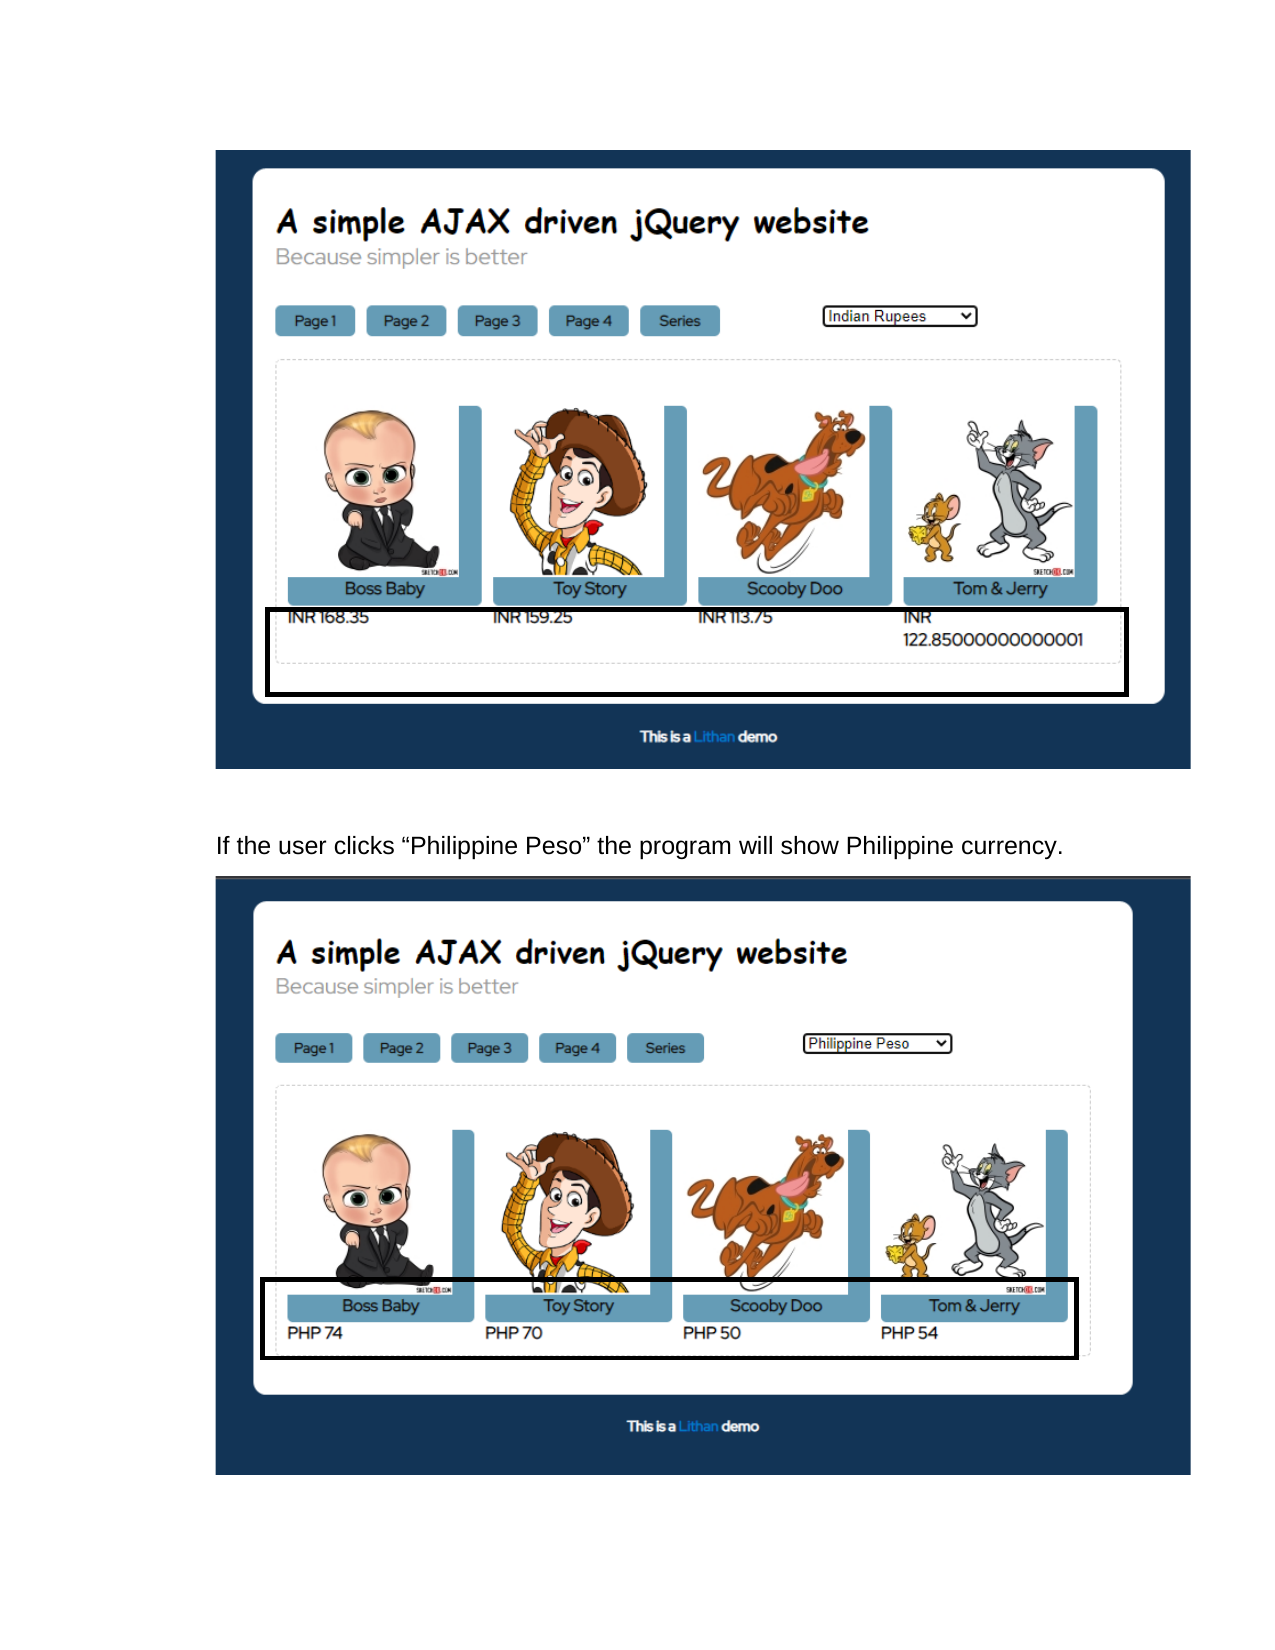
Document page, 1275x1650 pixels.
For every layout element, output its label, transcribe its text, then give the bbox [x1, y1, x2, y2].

picture [215, 876, 1191, 1475]
text If the user clicks “Philippine Peso” the program will show Philippine currency. [216, 831, 1125, 859]
picture [215, 150, 1191, 769]
